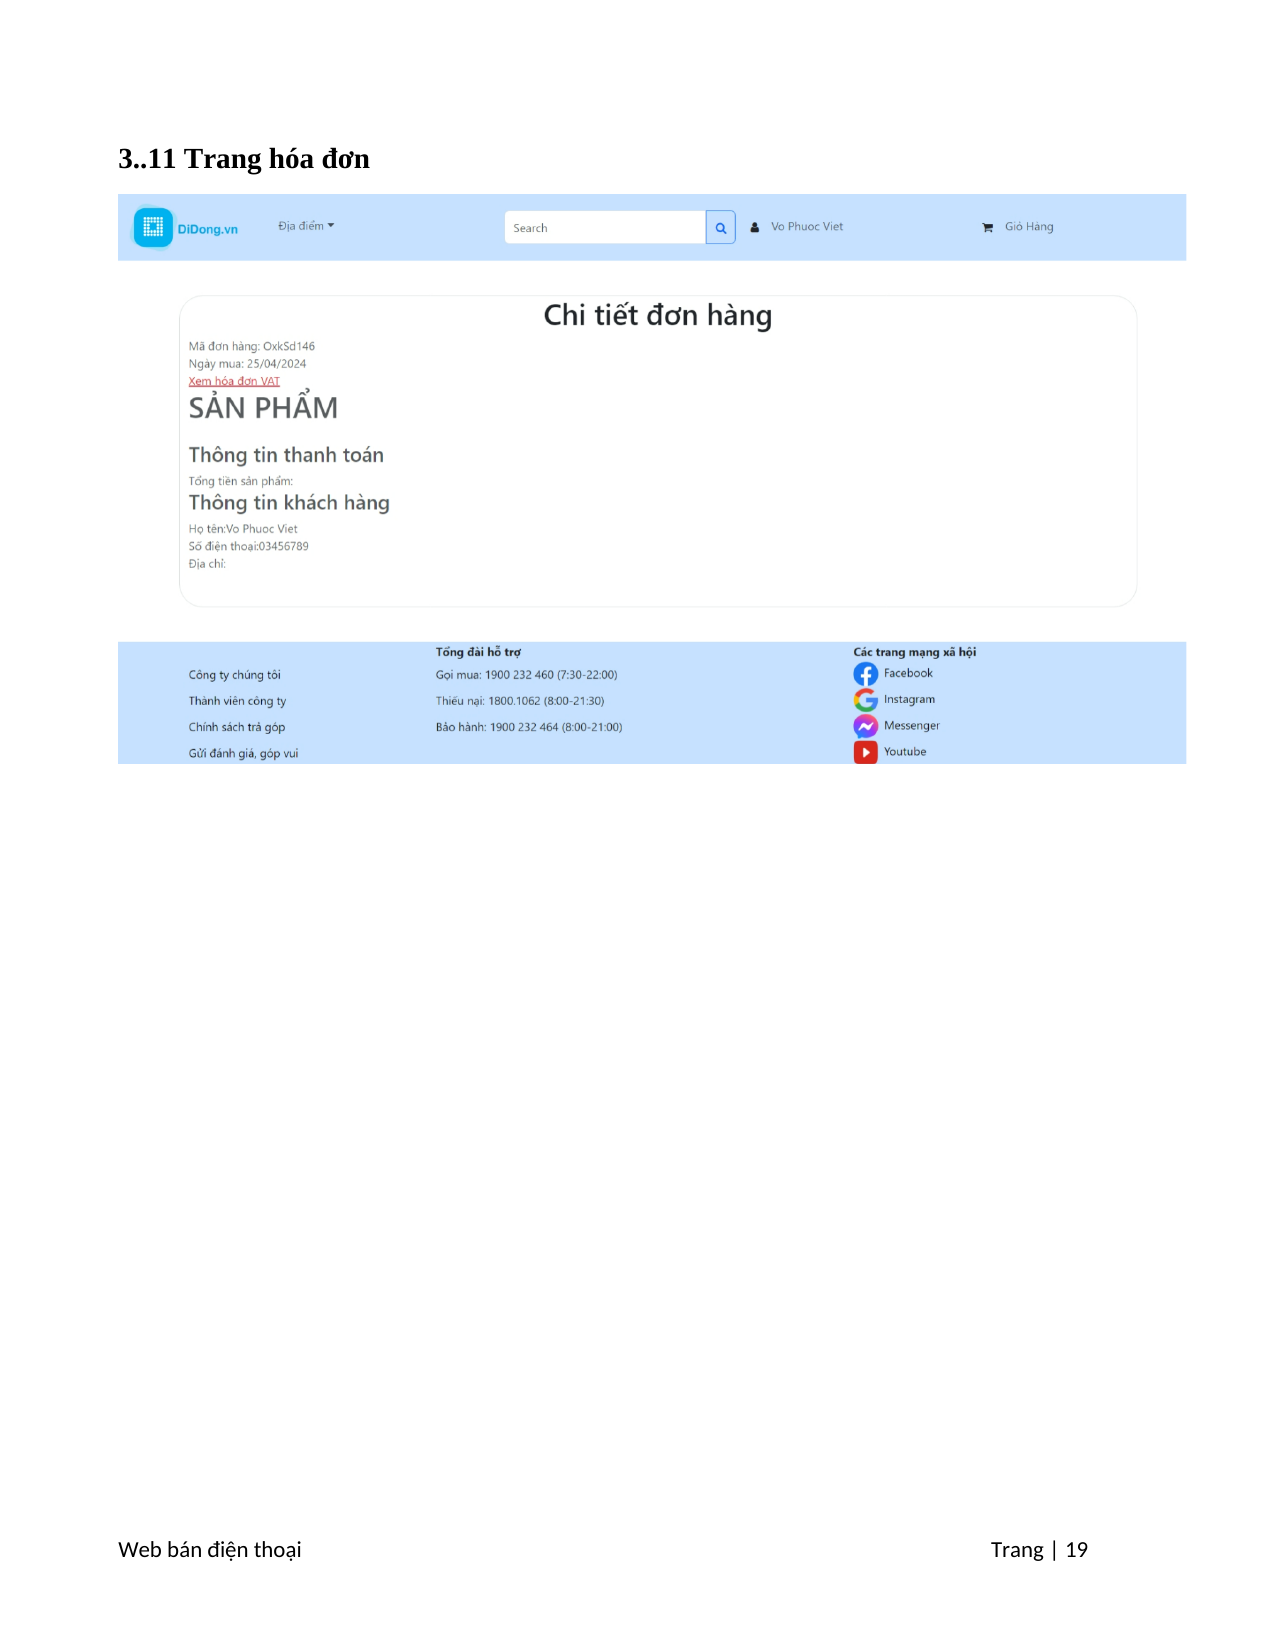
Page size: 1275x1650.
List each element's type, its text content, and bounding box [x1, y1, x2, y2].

text 3..11 Trang hóa đơn [118, 141, 1186, 175]
picture [118, 194, 1187, 764]
